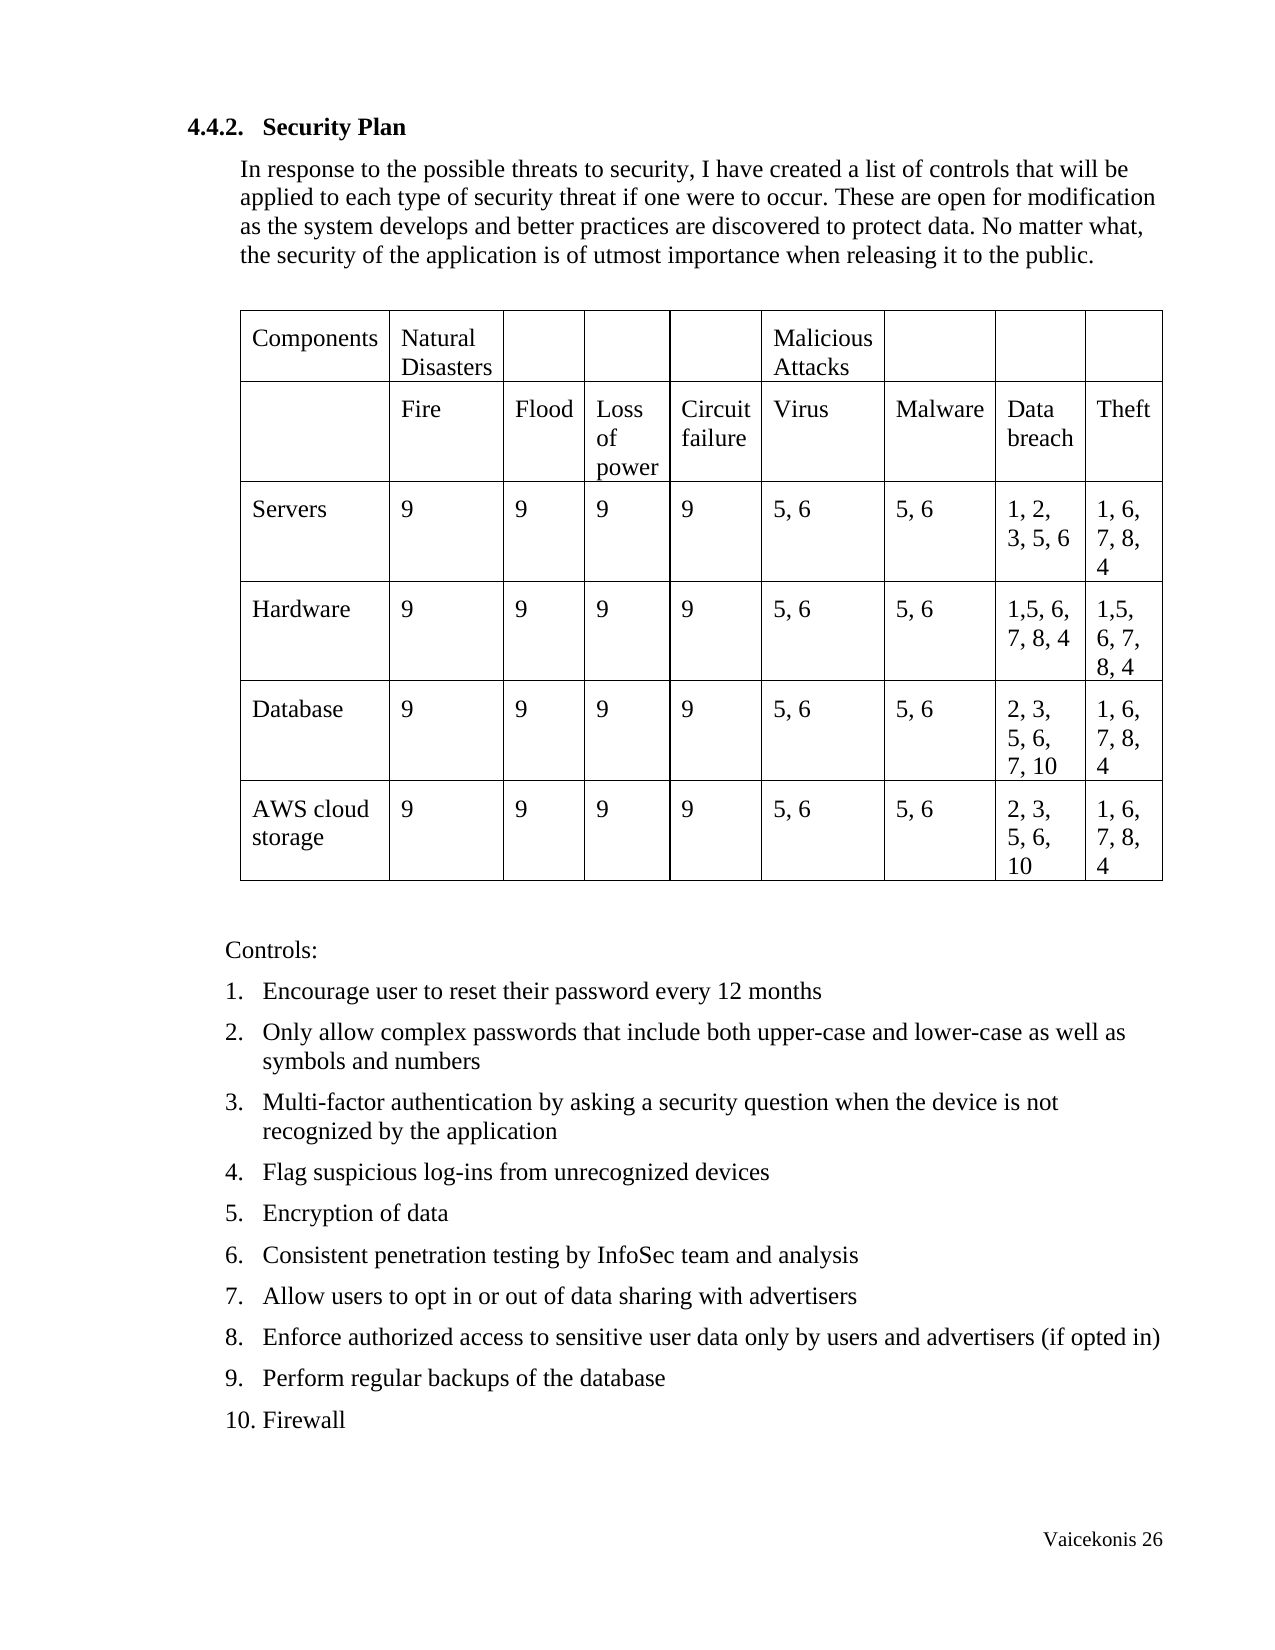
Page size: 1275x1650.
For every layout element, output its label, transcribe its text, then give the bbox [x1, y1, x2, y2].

table_cell 9 [585, 781, 669, 880]
table_header [996, 311, 1085, 381]
table_cell 1, 6, 7, 8, 4 [1086, 781, 1162, 880]
table_cell 9 [504, 681, 584, 780]
table_cell Database [241, 681, 389, 780]
table_cell Flood [504, 382, 584, 481]
text Controls: [225, 935, 1162, 963]
table_cell 9 [390, 681, 503, 780]
table_cell 9 [504, 582, 584, 680]
table_cell 9 [390, 781, 503, 880]
table_cell 5, 6 [762, 781, 884, 880]
table_cell 5, 6 [762, 681, 884, 780]
table_cell 5, 6 [885, 781, 995, 880]
table_cell 1,5, 6, 7, 8, 4 [996, 582, 1085, 680]
table_cell 5, 6 [885, 582, 995, 680]
table_cell 2, 3, 5, 6, 10 [996, 781, 1085, 880]
text In response to the possible threats to security, I have created a list of controls that will be applied to each type of security threat if one were to occur. These are open for modification as the system develops and better practices are discovered to protect data. No matter what, the security of the application is of utmost importance when releasing it to the public. [240, 154, 1162, 269]
table_cell [241, 382, 389, 481]
table_cell Malware [885, 382, 995, 481]
list Consistent penetration testing by InfoSec team and analysis [225, 1240, 1162, 1268]
table_cell 5, 6 [885, 681, 995, 780]
table_cell 9 [504, 482, 584, 581]
table_cell Data breach [996, 382, 1085, 481]
list Enforce authorized access to sensitive user data only by users and advertisers (if opted in) [225, 1322, 1162, 1351]
table_header [671, 311, 761, 381]
table_header [504, 311, 584, 381]
list Only allow complex passwords that include both upper-case and lower-case as well as symbols and numbers [225, 1017, 1162, 1075]
table_cell 9 [504, 781, 584, 880]
list Encryption of data [225, 1198, 1162, 1227]
list Allow users to opt in or out of data sharing with advertisers [225, 1281, 1162, 1310]
list Perform regular backups of the database [225, 1363, 1162, 1392]
table_header Malicious Attacks [762, 311, 884, 381]
table_header Natural Disasters [390, 311, 503, 381]
table_cell 5, 6 [762, 482, 884, 581]
table_cell Circuit failure [671, 382, 761, 481]
table_cell 9 [585, 681, 669, 780]
table_cell AWS cloud storage [241, 781, 389, 880]
table_cell Servers [241, 482, 389, 581]
list Multi-factor authentication by asking a security question when the device is not recognized by the application [225, 1087, 1162, 1145]
table_cell 1,5, 6, 7, 8, 4 [1086, 582, 1162, 680]
table_cell 9 [671, 681, 761, 780]
table_cell 9 [671, 482, 761, 581]
table_cell 1, 6, 7, 8, 4 [1086, 482, 1162, 581]
table_header [585, 311, 669, 381]
list Flag suspicious log-ins from unrecognized devices [225, 1157, 1162, 1186]
table_header Components [241, 311, 389, 381]
table_cell 2, 3, 5, 6, 7, 10 [996, 681, 1085, 780]
table_cell 9 [585, 582, 669, 680]
table_header [1086, 311, 1162, 381]
table_cell 9 [671, 582, 761, 680]
table_cell 5, 6 [762, 582, 884, 680]
table_cell 9 [671, 781, 761, 880]
table_cell 9 [390, 582, 503, 680]
table_cell Theft [1086, 382, 1162, 481]
list Encourage user to reset their password every 12 months [225, 976, 1162, 1005]
table_cell 1, 6, 7, 8, 4 [1086, 681, 1162, 780]
table_header [885, 311, 995, 381]
table_cell Hardware [241, 582, 389, 680]
table_cell Fire [390, 382, 503, 481]
table_cell 9 [390, 482, 503, 581]
table_cell Loss of power [585, 382, 669, 481]
table_cell 9 [585, 482, 669, 581]
table_cell 1, 2, 3, 5, 6 [996, 482, 1085, 581]
list Firewall [225, 1405, 1162, 1433]
table_cell 5, 6 [885, 482, 995, 581]
table_cell Virus [762, 382, 884, 481]
list Security Plan [187, 112, 1162, 141]
